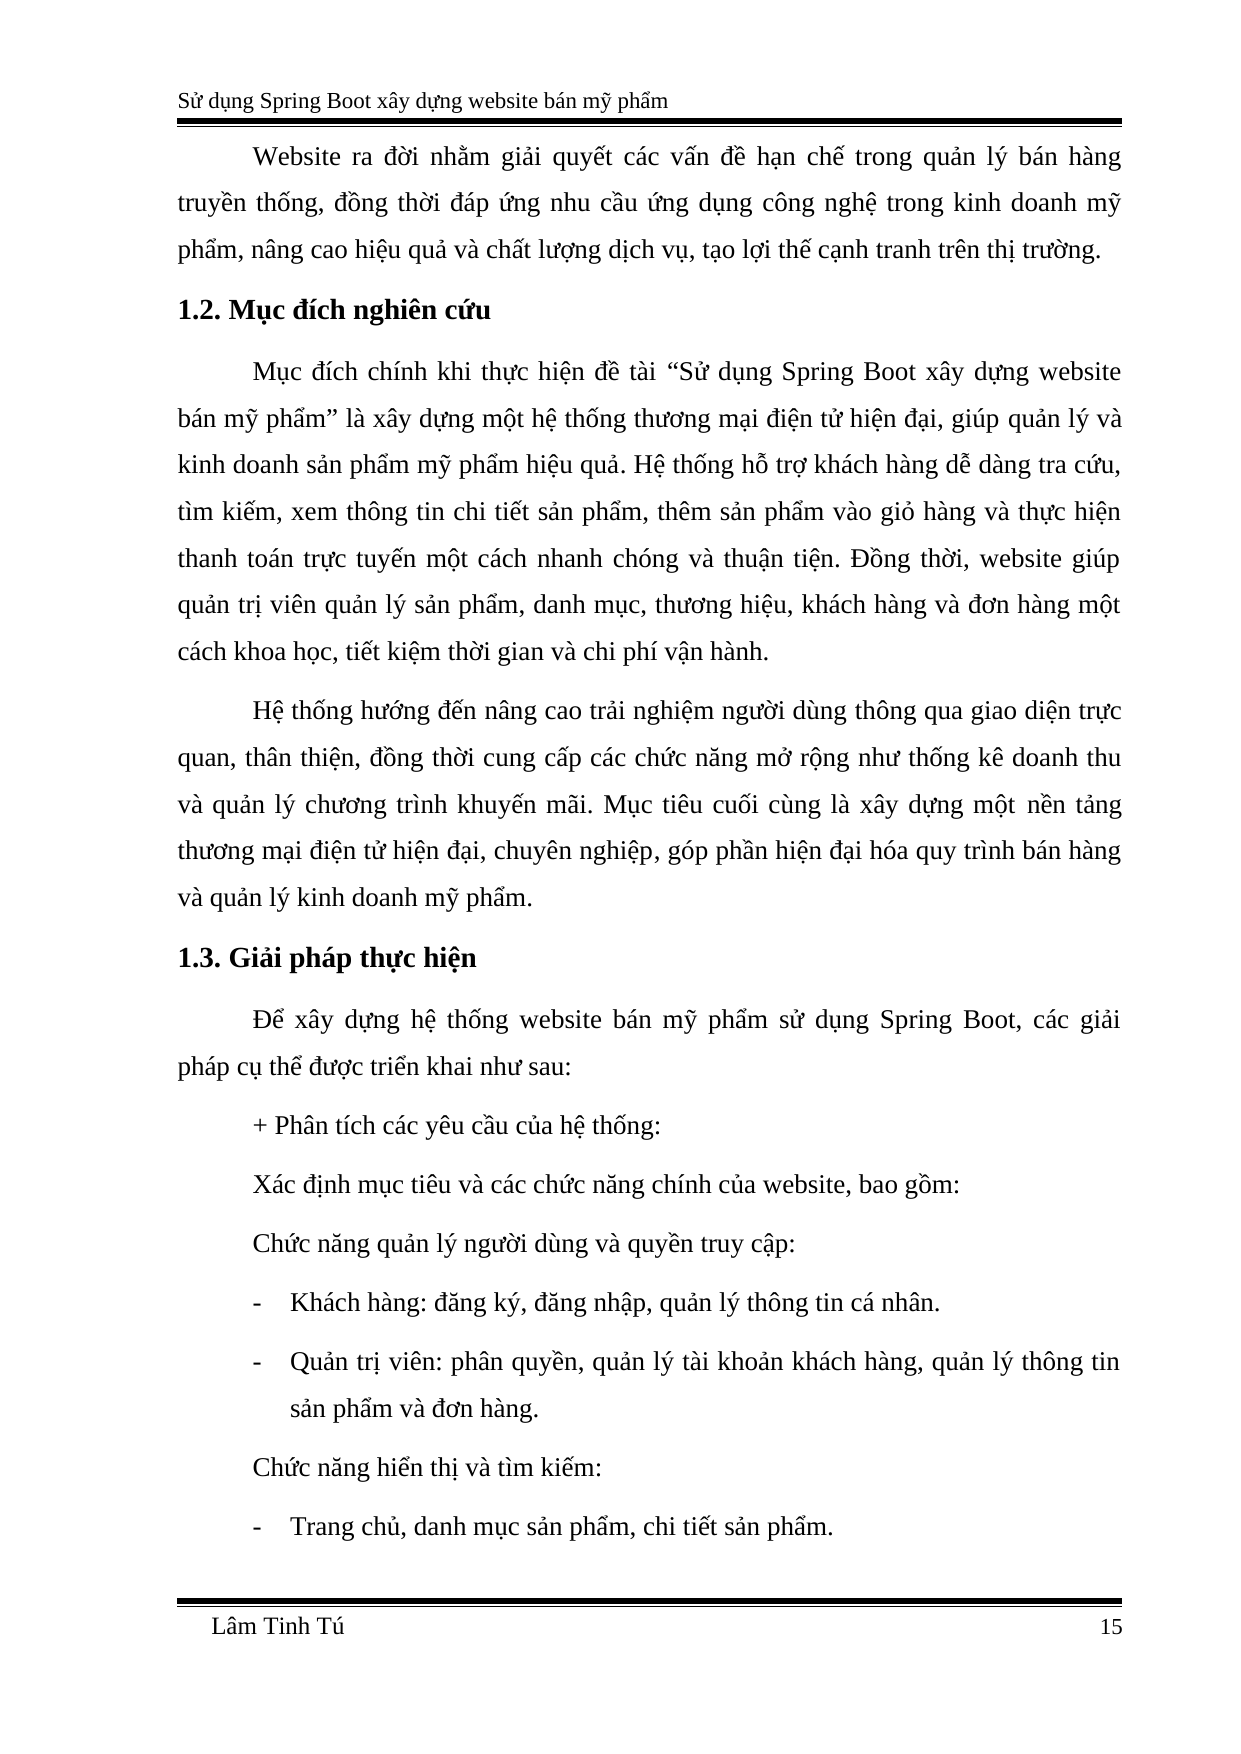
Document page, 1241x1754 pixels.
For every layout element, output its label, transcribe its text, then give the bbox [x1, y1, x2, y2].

text Chức năng quản lý người dùng và quyền truy cập: [177, 1227, 1122, 1258]
list Khách hàng: đăng ký, đăng nhập, quản lý thông tin cá nhân. [252, 1286, 1122, 1317]
list Trang chủ, danh mục sản phẩm, chi tiết sản phẩm. [252, 1511, 1122, 1542]
text Xác định mục tiêu và các chức năng chính của website, bao gồm: [177, 1168, 1122, 1199]
text Mục đích chính khi thực hiện đề tài “Sử dụng Spring Boot xây dựng website bán mỹ phẩm” là xây dựng một hệ thống thương mại điện tử hiện đại, giúp quản lý và kinh doanh sản phẩm mỹ phẩm hiệu quả. Hệ thống hỗ trợ khách hàng dễ dàng tra cứu, tìm kiếm, xem thông tin chi tiết sản phẩm, thêm sản phẩm vào giỏ hàng và thực hiện thanh toán trực tuyến một cách nhanh chóng và thuận tiện. Đồng thời, website giúp quản trị viên quản lý sản phẩm, danh mục, thương hiệu, khách hàng và đơn hàng một cách khoa học, tiết kiệm thời gian và chi phí vận hành. [177, 355, 1122, 666]
text Website ra đời nhằm giải quyết các vấn đề hạn chế trong quản lý bán hàng truyền thống, đồng thời đáp ứng nhu cầu ứng dụng công nghệ trong kinh doanh mỹ phẩm, nâng cao hiệu quả và chất lượng dịch vụ, tạo lợi thế cạnh tranh trên thị trường. [177, 140, 1122, 264]
text Hệ thống hướng đến nâng cao trải nghiệm người dùng thông qua giao diện trực quan, thân thiện, đồng thời cung cấp các chức năng mở rộng như thống kê doanh thu và quản lý chương trình khuyến mãi. Mục tiêu cuối cùng là xây dựng một nền tảng thương mại điện tử hiện đại, chuyên nghiệp, góp phần hiện đại hóa quy trình bán hàng và quản lý kinh doanh mỹ phẩm. [177, 694, 1122, 912]
subtitle Mục đích nghiên cứu [177, 292, 1122, 326]
text + Phân tích các yêu cầu của hệ thống: [177, 1109, 1122, 1140]
text Chức năng hiển thị và tìm kiếm: [177, 1451, 1122, 1482]
text Để xây dựng hệ thống website bán mỹ phẩm sử dụng Spring Boot, các giải pháp cụ thể được triển khai như sau: [177, 1003, 1122, 1081]
list Quản trị viên: phân quyền, quản lý tài khoản khách hàng, quản lý thông tin sản phẩm và đơn hàng. [252, 1346, 1122, 1423]
subtitle Giải pháp thực hiện [177, 940, 1122, 974]
